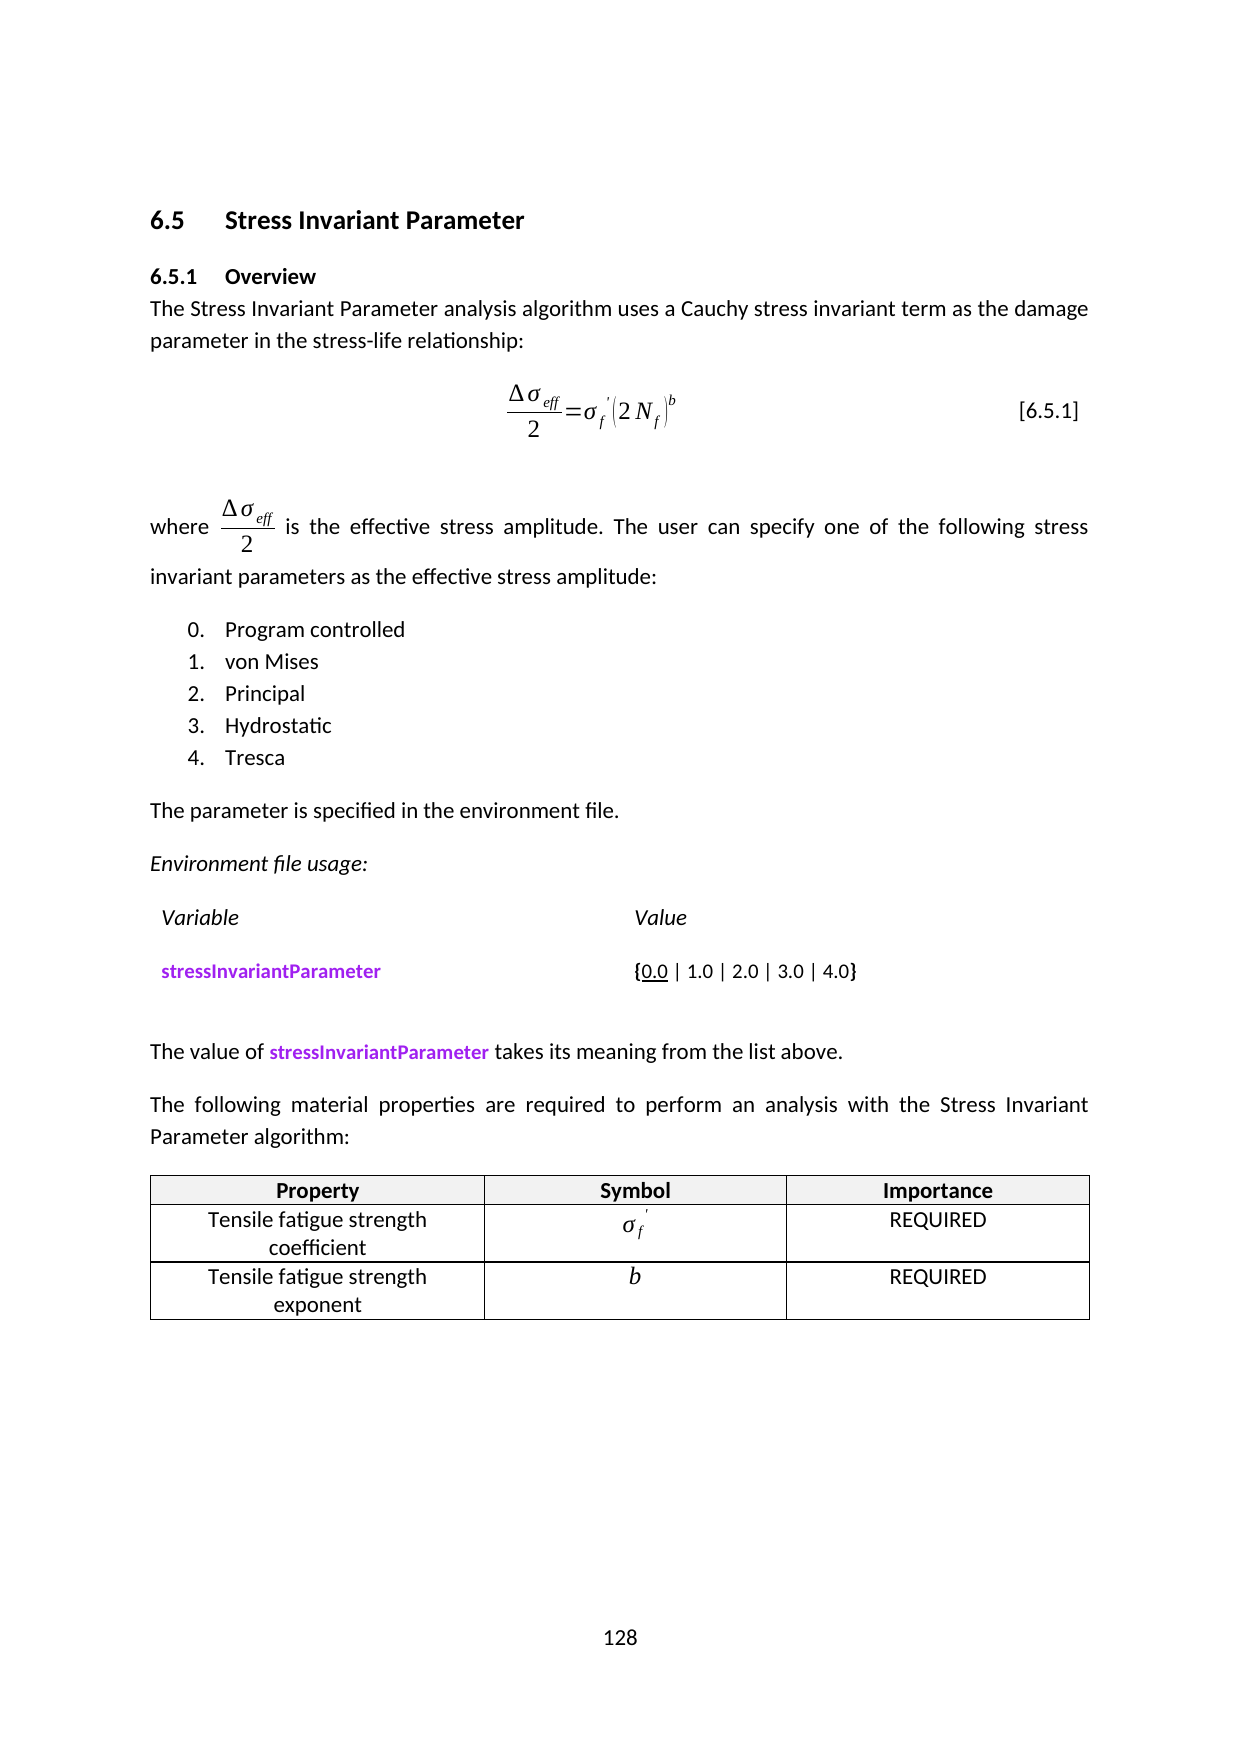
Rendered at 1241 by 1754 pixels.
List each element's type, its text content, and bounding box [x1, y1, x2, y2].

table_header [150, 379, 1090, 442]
text where is the effective stress amplitude. The user can specify one of the following stress invariant parameters as the effective stress amplitude: [150, 495, 1090, 590]
list Hydrostatic [187, 711, 1090, 739]
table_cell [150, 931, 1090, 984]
list Principal [187, 679, 1090, 707]
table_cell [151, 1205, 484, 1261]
text The value of stressInvariantParameter takes its meaning from the list above. [150, 1037, 1090, 1065]
text The parameter is specified in the environment file. [150, 797, 1090, 824]
text The Stress Invariant Parameter analysis algorithm uses a Cauchy stress invariant term as the damage parameter in the stress-life relationship: [150, 294, 1090, 354]
text The following material properties are required to perform an analysis with the Stress Invariant Parameter algorithm: [150, 1090, 1090, 1150]
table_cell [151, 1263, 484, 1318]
text Environment file usage: [150, 849, 1090, 878]
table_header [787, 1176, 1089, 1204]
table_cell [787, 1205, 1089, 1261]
list von Mises [187, 647, 1090, 675]
list Program controlled [187, 615, 1090, 643]
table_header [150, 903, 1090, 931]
list Tresca [187, 743, 1090, 772]
subtitle 6.5 Stress Invariant Parameter [150, 203, 1090, 236]
subtitle 6.5.1 Overview [150, 262, 1090, 290]
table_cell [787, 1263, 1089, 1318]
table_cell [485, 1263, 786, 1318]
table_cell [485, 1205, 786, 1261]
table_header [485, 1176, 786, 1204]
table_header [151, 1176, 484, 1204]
